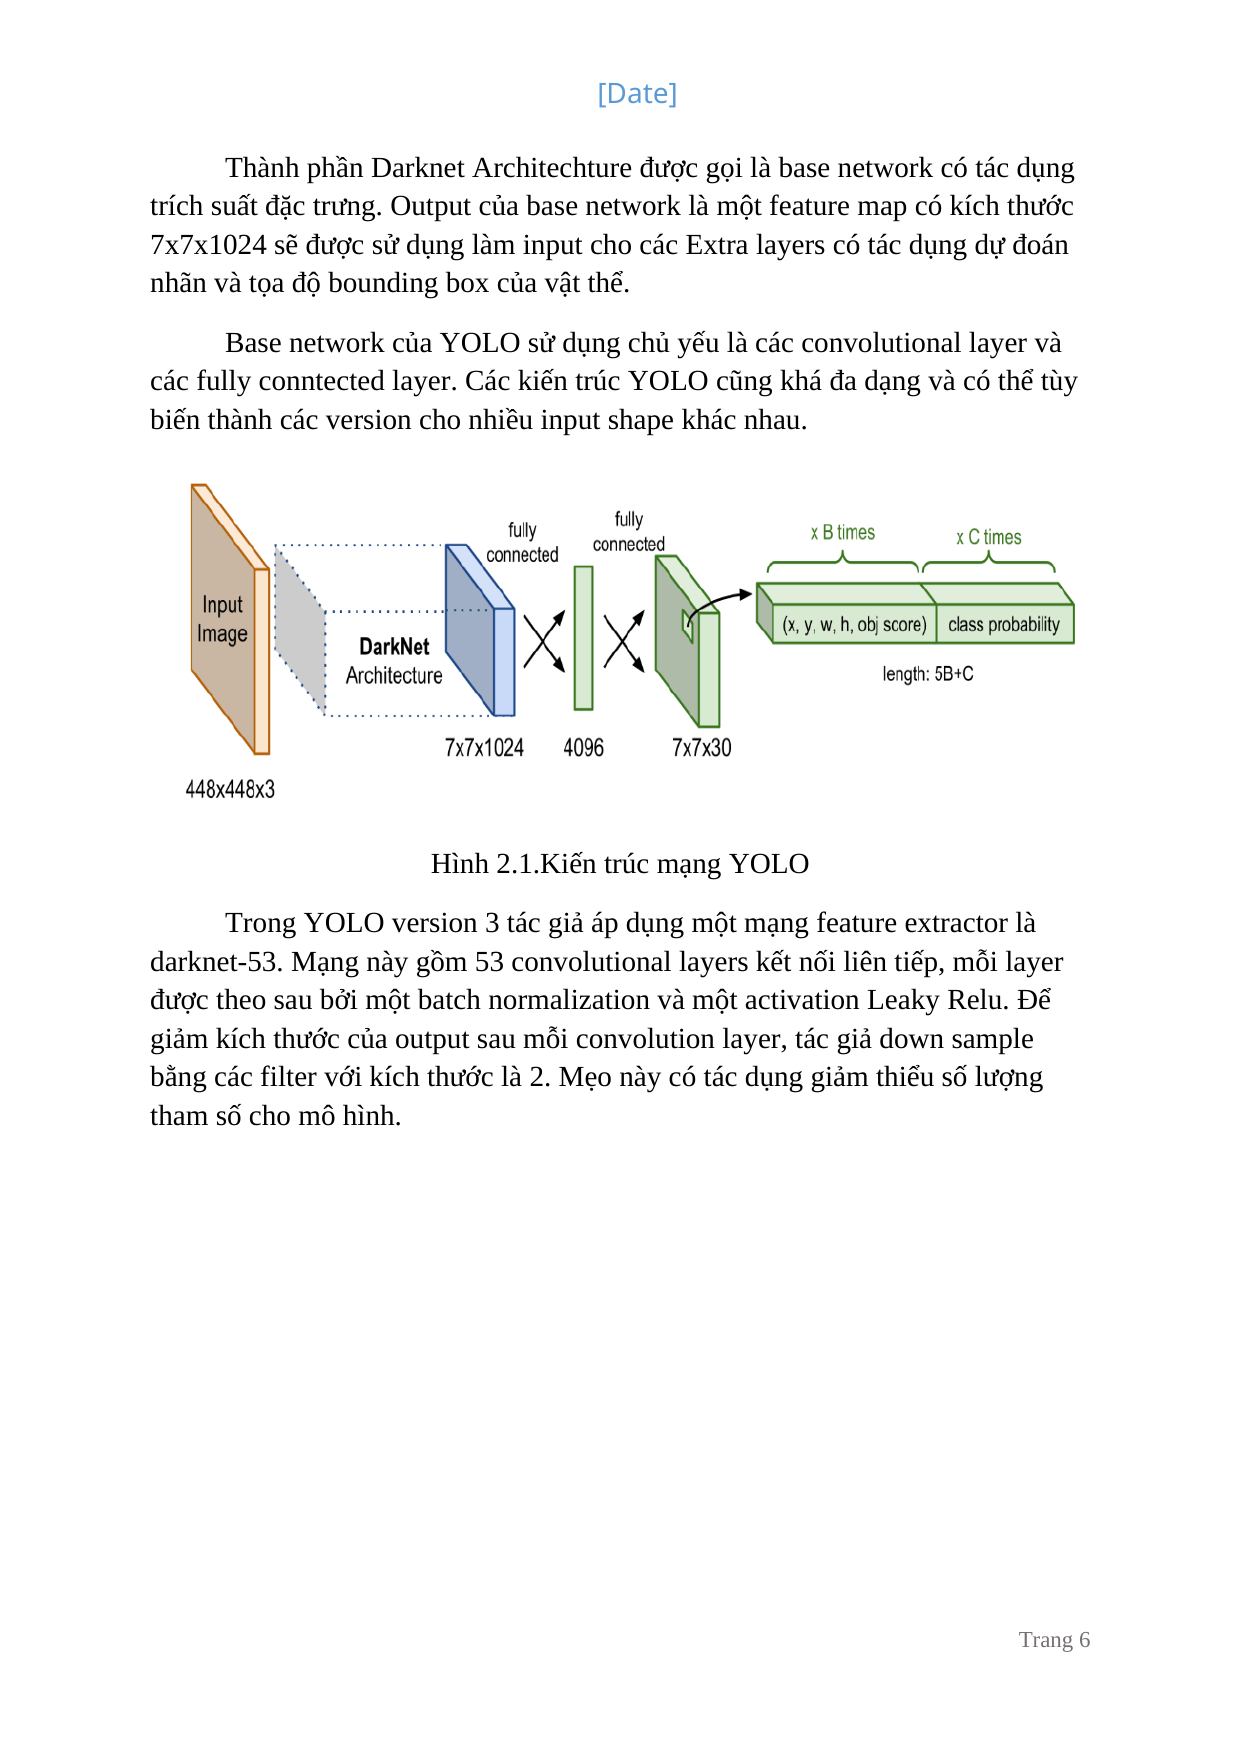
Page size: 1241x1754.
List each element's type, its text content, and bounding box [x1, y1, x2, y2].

text Thành phần Darknet Architechture được gọi là base network có tác dụng trích suất đặc trưng. Output của base network là một feature map có kích thước 7x7x1024 sẽ được sử dụng làm input cho các Extra layers có tác dụng dự đoán nhãn và tọa độ bounding box của vật thể. [150, 150, 1090, 299]
text Hình 2.1.Kiến trúc mạng YOLO [150, 846, 1090, 879]
text Base network của YOLO sử dụng chủ yếu là các convolutional layer và các fully conntected layer. Các kiến trúc YOLO cũng khá đa dạng và có thể tùy biến thành các version cho nhiều input shape khác nhau. [150, 325, 1090, 436]
text Trong YOLO version 3 tác giả áp dụng một mạng feature extractor là darknet-53. Mạng này gồm 53 convolutional layers kết nối liên tiếp, mỗi layer được theo sau bởi một batch normalization và một activation Leaky Relu. Để giảm kích thước của output sau mỗi convolution layer, tác giả down sample bằng các filter với kích thước là 2. Mẹo này có tác dụng giảm thiểu số lượng tham số cho mô hình. [150, 905, 1090, 1131]
picture [150, 461, 1125, 821]
